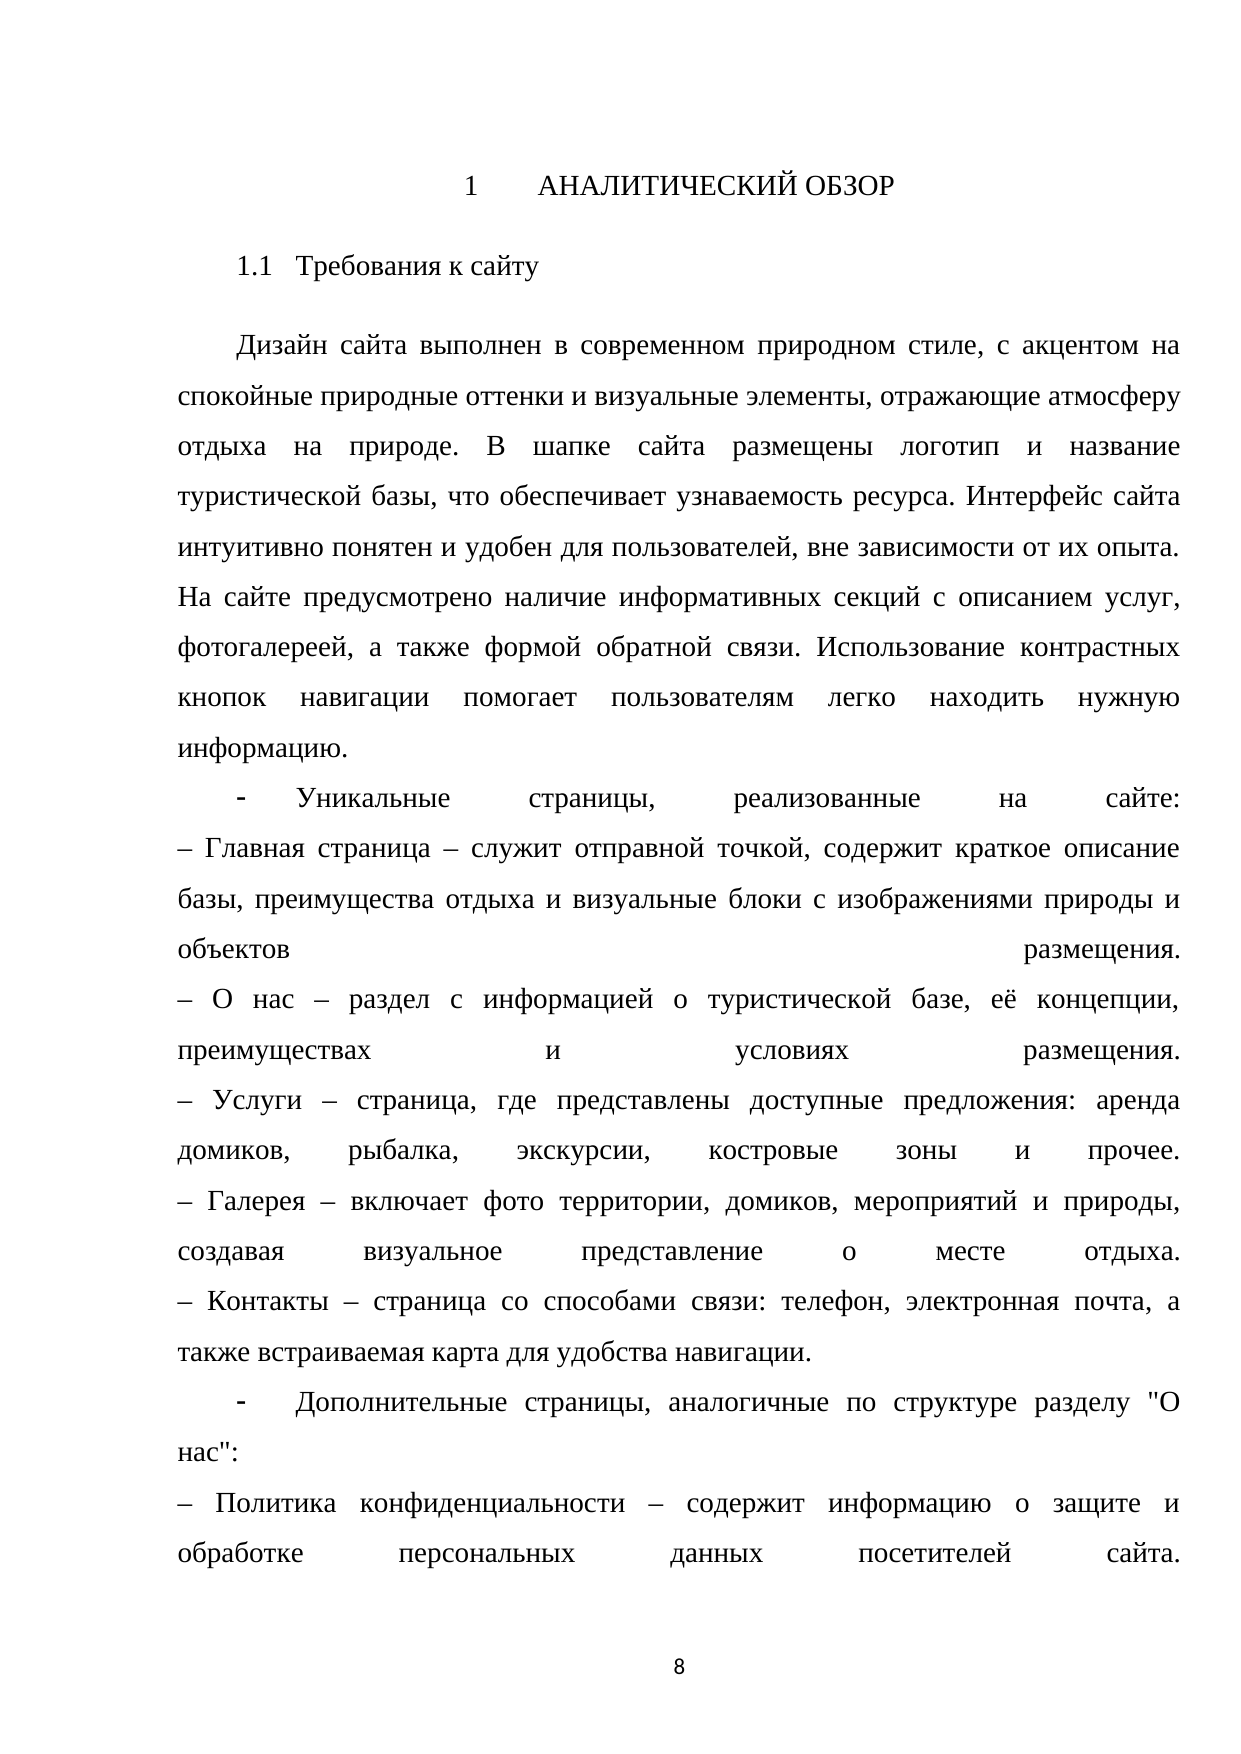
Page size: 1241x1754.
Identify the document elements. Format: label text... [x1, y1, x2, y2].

list Уникальные страницы, реализованные на сайте: – Главная страница – служит отправной точкой, содержит краткое описание базы, преимущества отдыха и визуальные блоки с изображениями природы и объектов размещения. – О нас – раздел с информацией о туристической базе, её концепции, преимуществах и условиях размещения. – Услуги – страница, где представлены доступные предложения: аренда домиков, рыбалка, экскурсии, костровые зоны и прочее. – Галерея – включает фото территории, домиков, мероприятий и природы, создавая визуальное представление о месте отдыха. – Контакты – страница со способами связи: телефон, электронная почта, а также встраиваемая карта для удобства навигации. [177, 780, 1181, 1367]
list Дизайн сайта выполнен в современном природном стиле, с акцентом на спокойные природные оттенки и визуальные элементы, отражающие атмосферу отдыха на природе. В шапке сайта размещены логотип и название туристической базы, что обеспечивает узнаваемость ресурса. Интерфейс сайта интуитивно понятен и удобен для пользователей, вне зависимости от их опыта. На сайте предусмотрено наличие информативных секций с описанием услуг, фотогалереей, а также формой обратной связи. Использование контрастных кнопок навигации помогает пользователям легко находить нужную информацию. [177, 327, 1181, 763]
subtitle 1.1 Требования к сайту [236, 248, 1181, 281]
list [177, 1384, 1181, 1569]
subtitle 1 АНАЛИТИЧЕСКИЙ ОБЗОР [177, 168, 1181, 202]
